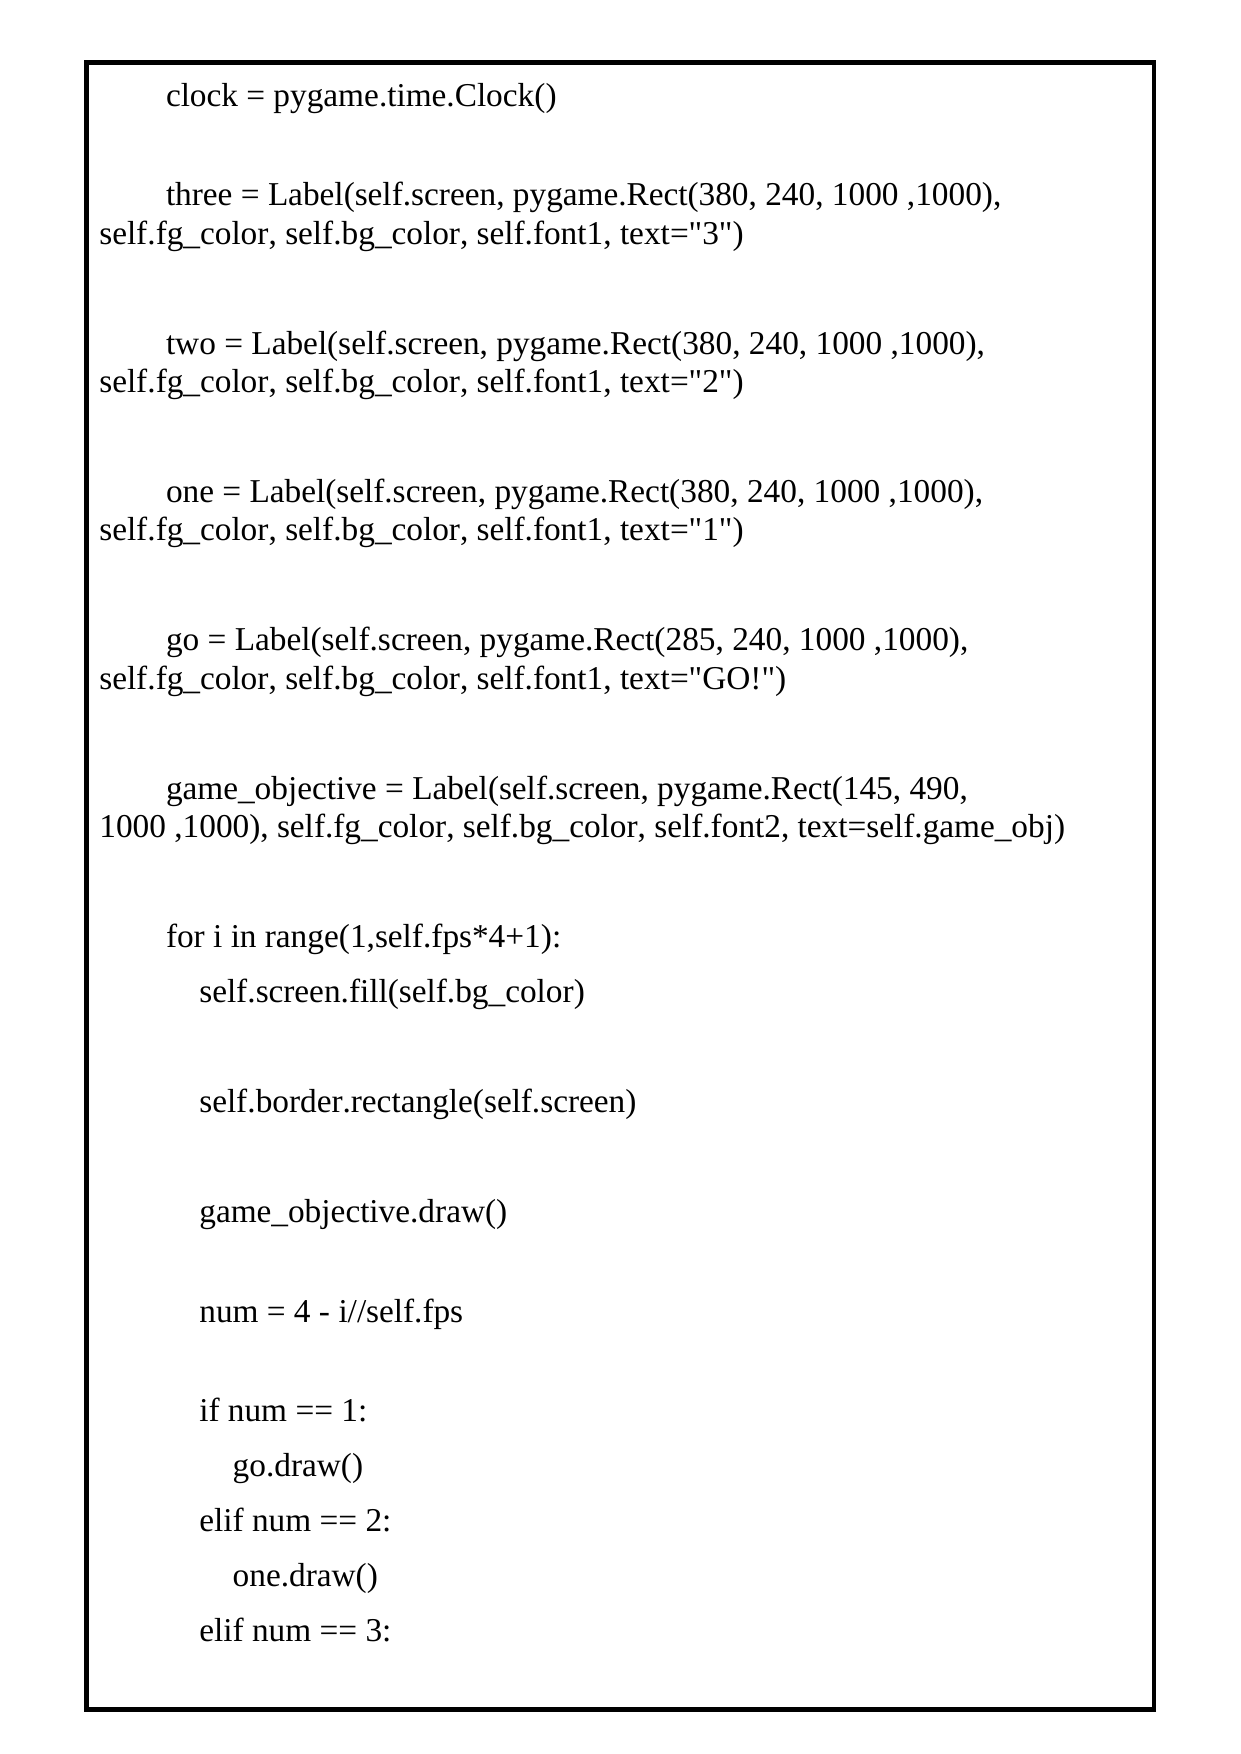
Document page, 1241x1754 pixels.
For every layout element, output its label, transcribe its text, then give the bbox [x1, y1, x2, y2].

text self.border.rectangle(self.screen) [99, 1081, 1141, 1120]
text self.screen.fill(self.bg_color) [99, 971, 1141, 1010]
text go.draw() [99, 1446, 1141, 1484]
text elif num == 2: [99, 1501, 1141, 1539]
text clock = pygame.time.Clock() [99, 75, 1141, 113]
text game_objective = Label(self.screen, pygame.Rect(145, 490, 1000 ,1000), self.fg_color, self.bg_color, self.font2, text=self.game_obj) [99, 768, 1141, 845]
text one = Label(self.screen, pygame.Rect(380, 240, 1000 ,1000), self.fg_color, self.bg_color, self.font1, text="1") [99, 471, 1141, 548]
text game_objective.draw() [99, 1191, 1141, 1230]
text num = 4 - i//self.fps [99, 1291, 1141, 1329]
text three = Label(self.screen, pygame.Rect(380, 240, 1000 ,1000), self.fg_color, self.bg_color, self.font1, text="3") [99, 175, 1141, 251]
text go = Label(self.screen, pygame.Rect(285, 240, 1000 ,1000), self.fg_color, self.bg_color, self.font1, text="GO!") [99, 620, 1141, 696]
text if num == 1: [99, 1391, 1141, 1429]
text for i in range(1,self.fps*4+1): [99, 916, 1141, 955]
text elif num == 3: [99, 1611, 1141, 1649]
text two = Label(self.screen, pygame.Rect(380, 240, 1000 ,1000), self.fg_color, self.bg_color, self.font1, text="2") [99, 323, 1141, 400]
text one.draw() [99, 1556, 1141, 1594]
